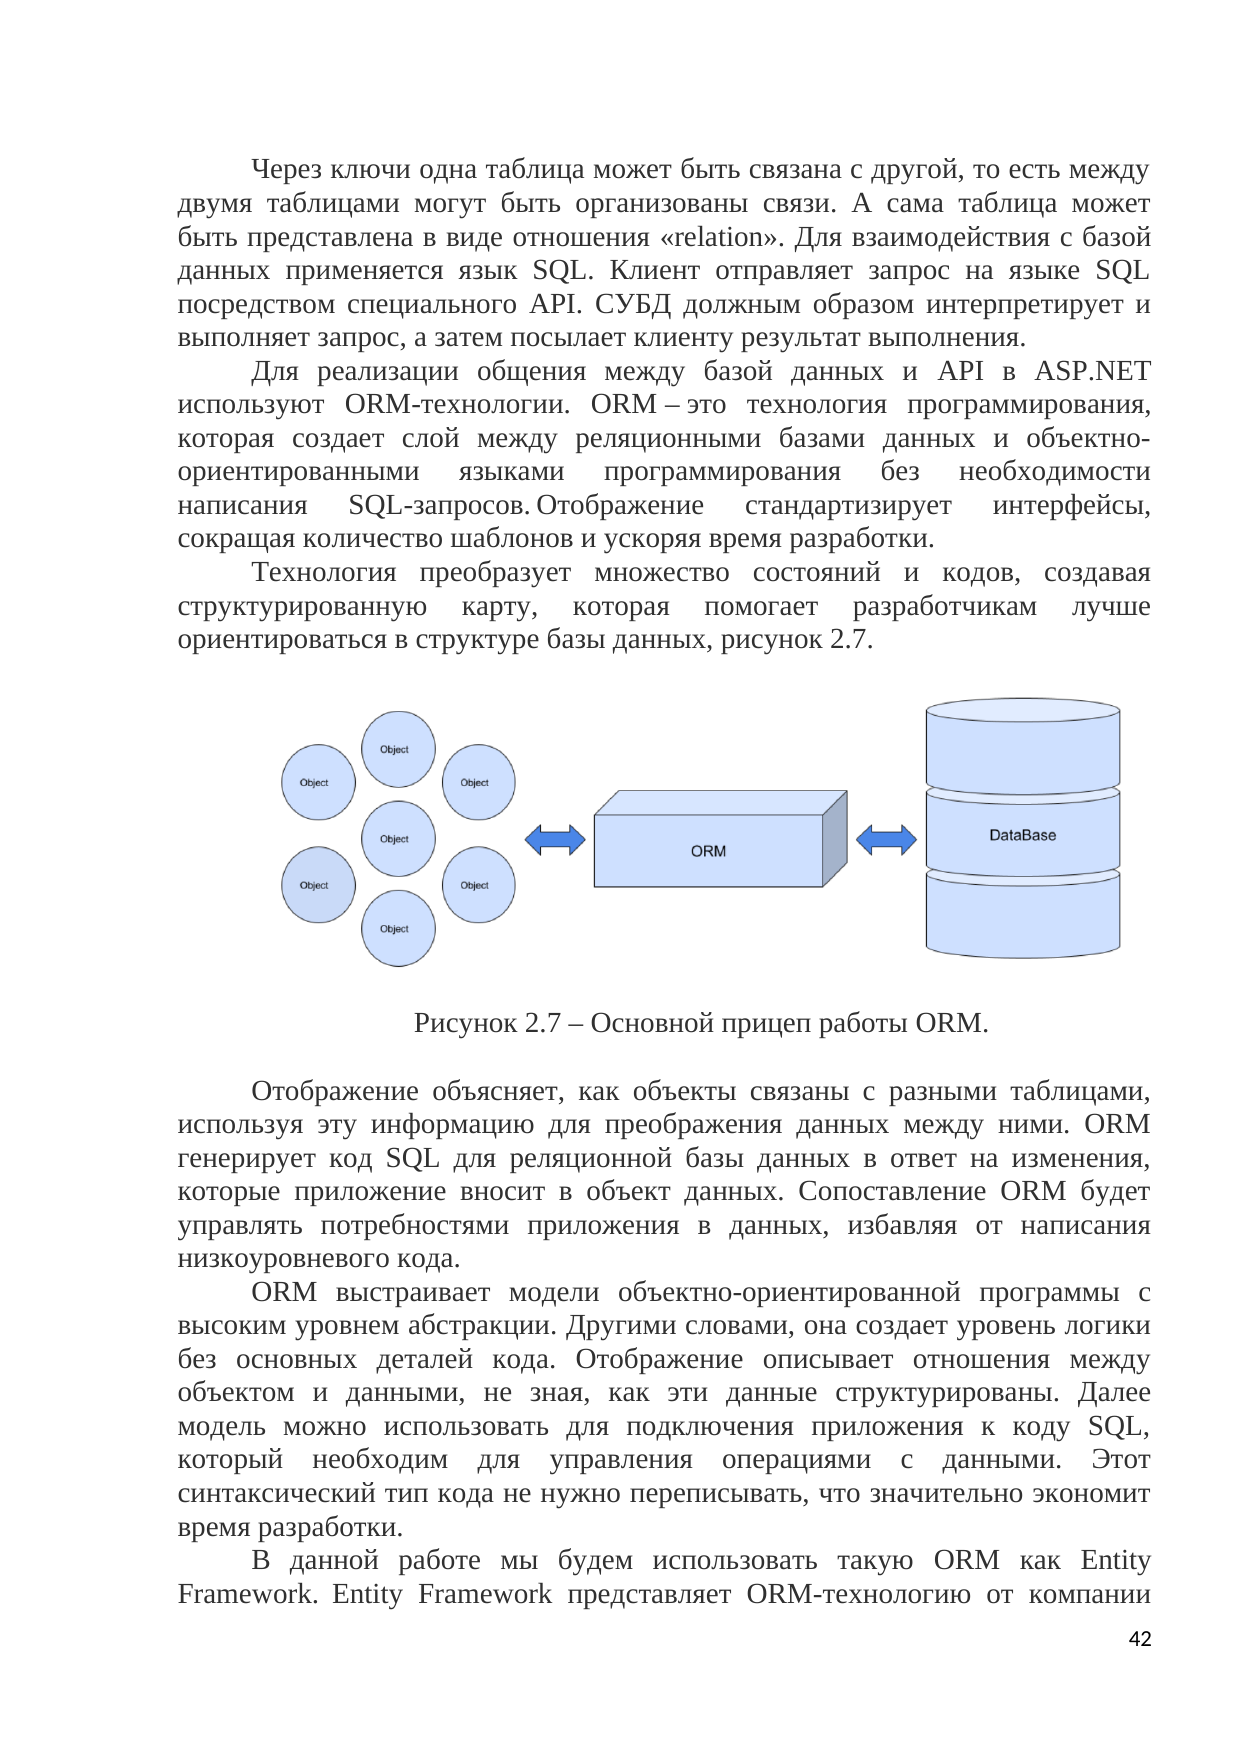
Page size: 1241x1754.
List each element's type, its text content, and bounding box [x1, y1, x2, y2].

text Через ключи одна таблица может быть связана с другой, то есть между двумя таблицами могут быть организованы связи. А сама таблица может быть представлена в виде отношения «relation». Для взаимодействия с базой данных применяется язык SQL. Клиент отправляет запрос на языке SQL посредством специального API. СУБД должным образом интерпретирует и выполняет запрос, а затем посылает клиенту результат выполнения. [177, 152, 1152, 353]
text Рисунок 2.7 – Основной прицеп работы ORM. [177, 1006, 1152, 1039]
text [177, 1542, 1152, 1609]
text Отображение объясняет, как объекты связаны с разными таблицами, используя эту информацию для преображения данных между ними. ORM генерирует код SQL для реляционной базы данных в ответ на изменения, которые приложение вносит в объект данных. Сопоставление ORM будет управлять потребностями приложения в данных, избавляя от написания низкоуровневого кода. [177, 1073, 1152, 1274]
text Технология преобразует множество состояний и кодов, создавая структурированную карту, которая помогает разработчикам лучше ориентироваться в структуре базы данных, рисунок 2.7. [177, 554, 1152, 655]
text ORM выстраивает модели объектно-ориентированной программы с высоким уровнем абстракции. Другими словами, она создает уровень логики без основных деталей кода. Отображение описывает отношения между объектом и данными, не зная, как эти данные структурированы. Далее модель можно использовать для подключения приложения к коду SQL, который необходим для управления операциями с данными. Этот синтаксический тип кода не нужно переписывать, что значительно экономит время разработки. [177, 1274, 1152, 1542]
picture [256, 682, 1147, 972]
text Для реализации общения между базой данных и API в ASP.NET используют ORM-технологии. ORM – это технология программирования, которая создает слой между реляционными базами данных и объектно-ориентированными языками программирования без необходимости написания SQL-запросов. Отображение стандартизирует интерфейсы, сокращая количество шаблонов и ускоряя время разработки. [177, 353, 1152, 554]
